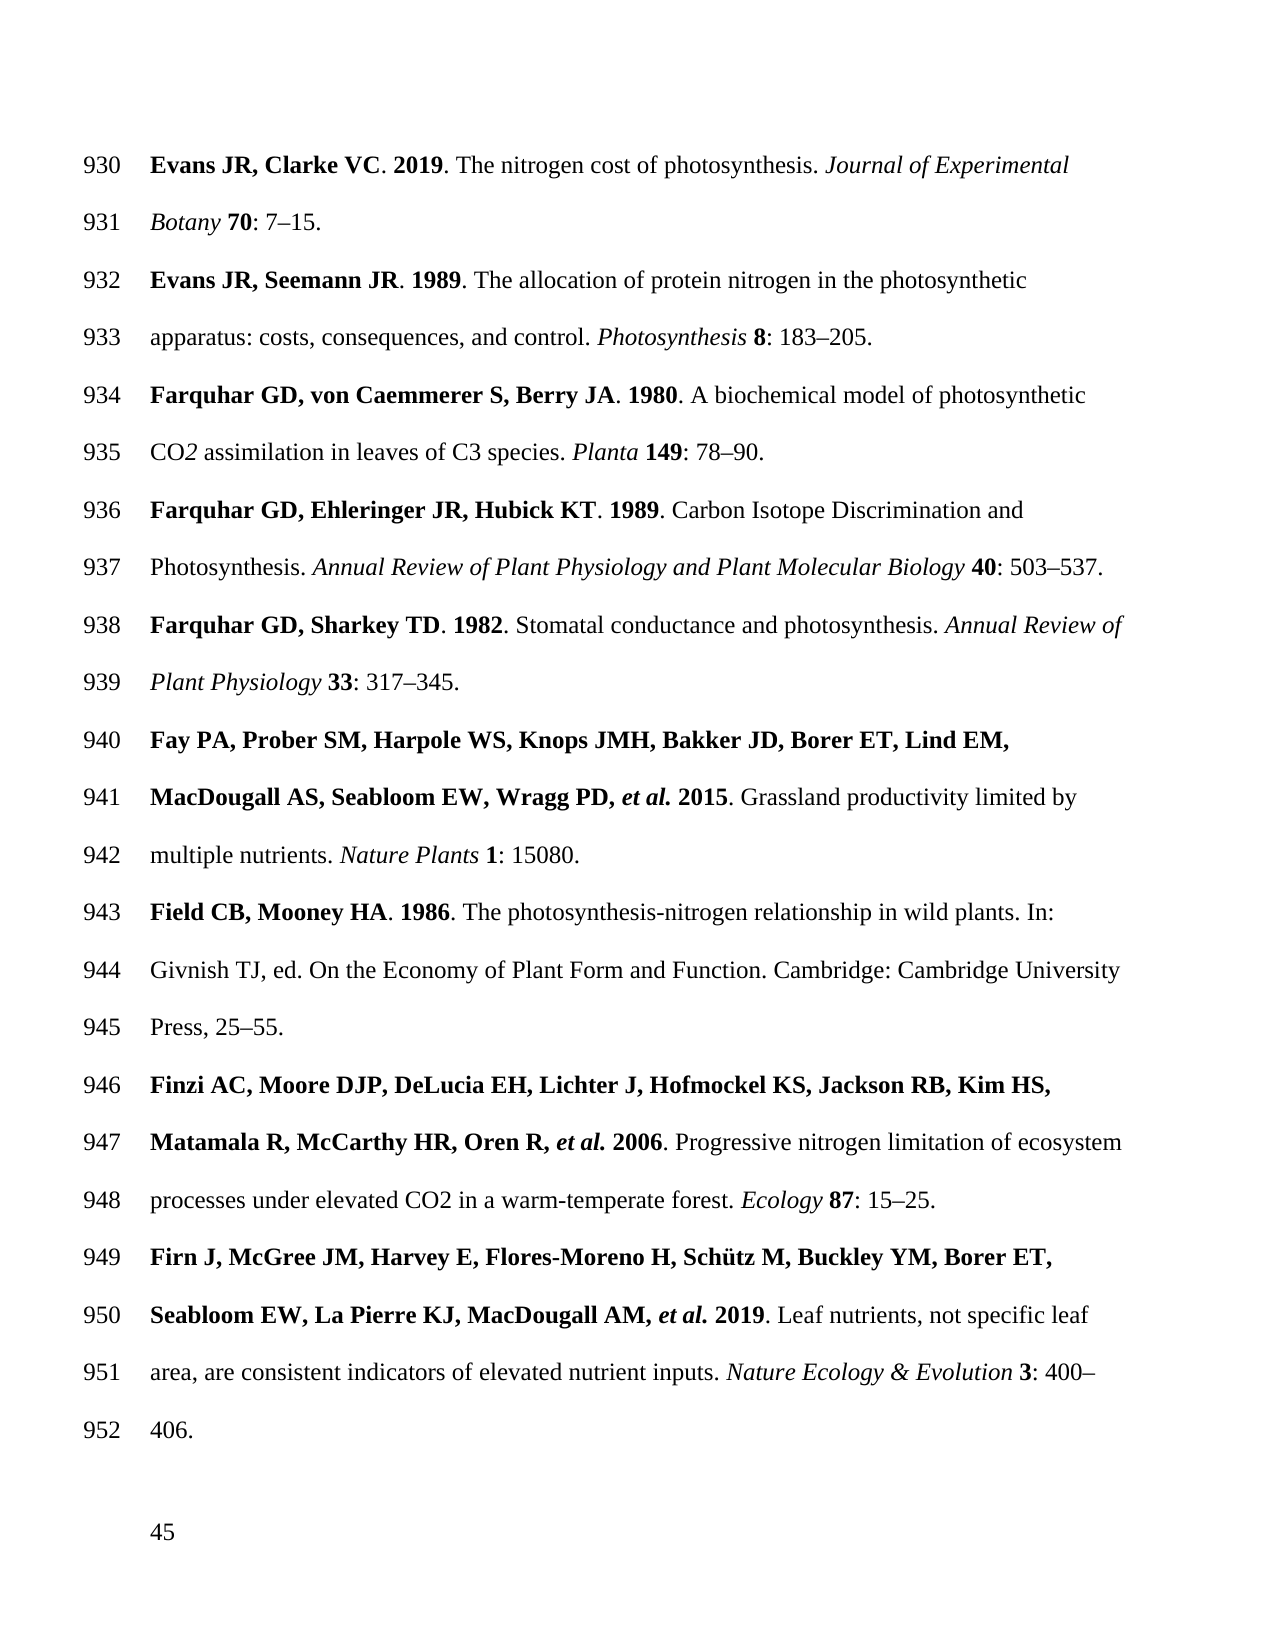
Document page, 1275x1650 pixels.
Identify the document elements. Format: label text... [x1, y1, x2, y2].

text Field CB, Mooney HA. 1986. The photosynthesis-nitrogen relationship in wild plants. In: Givnish TJ, ed. On the Economy of Plant Form and Function. Cambridge: Cambridge University Press, 25–55. [150, 897, 1125, 1041]
text Finzi AC, Moore DJP, DeLucia EH, Lichter J, Hofmockel KS, Jackson RB, Kim HS, Matamala R, McCarthy HR, Oren R, et al. 2006. Progressive nitrogen limitation of ecosystem processes under elevated CO2 in a warm-temperate forest. Ecology 87: 15–25. [150, 1070, 1125, 1214]
text Evans JR, Clarke VC. 2019. The nitrogen cost of photosynthesis. Journal of Experimental Botany 70: 7–15. [150, 150, 1125, 236]
text Farquhar GD, von Caemmerer S, Berry JA. 1980. A biochemical model of photosynthetic CO2 assimilation in leaves of C3 species. Planta 149: 78–90. [150, 380, 1125, 466]
text Firn J, McGree JM, Harvey E, Flores-Moreno H, Schütz M, Buckley YM, Borer ET, Seabloom EW, La Pierre KJ, MacDougall AM, et al. 2019. Leaf nutrients, not specific leaf area, are consistent indicators of elevated nutrient inputs. Nature Ecology & Evolution 3: 400–406. [150, 1242, 1125, 1444]
text Fay PA, Prober SM, Harpole WS, Knops JMH, Bakker JD, Borer ET, Lind EM, MacDougall AS, Seabloom EW, Wragg PD, et al. 2015. Grassland productivity limited by multiple nutrients. Nature Plants 1: 15080. [150, 725, 1125, 869]
text Farquhar GD, Ehleringer JR, Hubick KT. 1989. Carbon Isotope Discrimination and Photosynthesis. Annual Review of Plant Physiology and Plant Molecular Biology 40: 503–537. [150, 495, 1125, 581]
text Evans JR, Seemann JR. 1989. The allocation of protein nitrogen in the photosynthetic apparatus: costs, consequences, and control. Photosynthesis 8: 183–205. [150, 265, 1125, 351]
text Farquhar GD, Sharkey TD. 1982. Stomatal conductance and photosynthesis. Annual Review of Plant Physiology 33: 317–345. [150, 610, 1125, 696]
